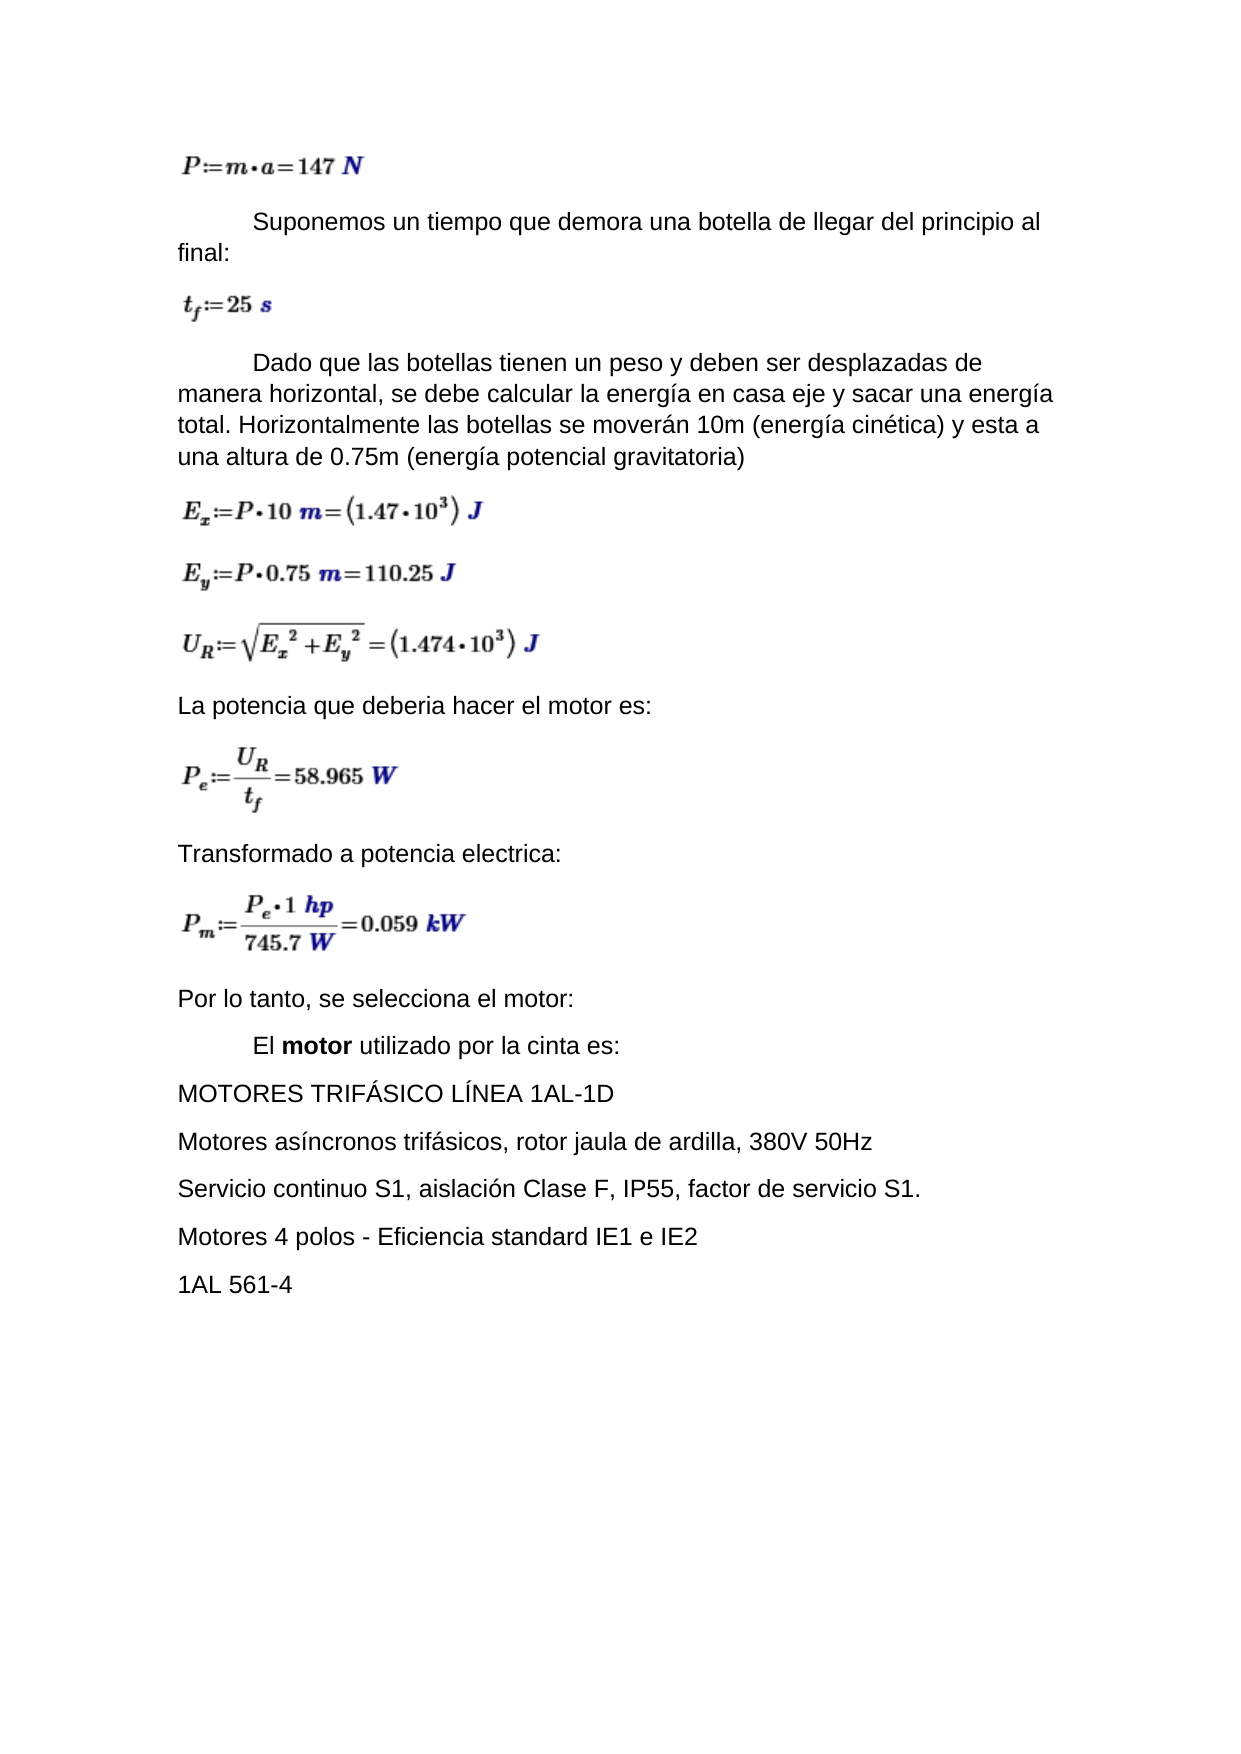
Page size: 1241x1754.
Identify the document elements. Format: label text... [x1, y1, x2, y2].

text Dado que las botellas tienen un peso y deben ser desplazadas de manera horizontal, se debe calcular la energía en casa eje y sacar una energía total. Horizontalmente las botellas se moverán 10m (energía cinética) y esta a una altura de 0.75m (energía potencial gravitatoria) [177, 348, 1063, 470]
text 1AL 561-4 [177, 1270, 1063, 1299]
text La potencia que deberia hacer el motor es: [177, 691, 1063, 720]
text Por lo tanto, se selecciona el motor: [177, 984, 1063, 1012]
picture [177, 489, 489, 537]
picture [177, 285, 278, 330]
picture [177, 886, 471, 965]
picture [177, 555, 460, 599]
text Suponemos un tiempo que demora una botella de llegar del principio al final: [177, 207, 1063, 267]
picture [177, 147, 370, 189]
text Transformado a potencia electrica: [177, 839, 1063, 868]
text Servicio continuo S1, aislación Clase F, IP55, factor de servicio S1. [177, 1174, 1063, 1203]
text Motores asíncronos trifásicos, rotor jaula de ardilla, 380V 50Hz [177, 1127, 1063, 1156]
picture [177, 617, 545, 673]
picture [177, 738, 404, 821]
text El motor utilizado por la cinta es: [177, 1031, 1063, 1060]
text MOTORES TRIFÁSICO LÍNEA 1AL-1D [177, 1079, 1063, 1108]
text Motores 4 polos - Eficiencia standard IE1 e IE2 [177, 1222, 1063, 1251]
